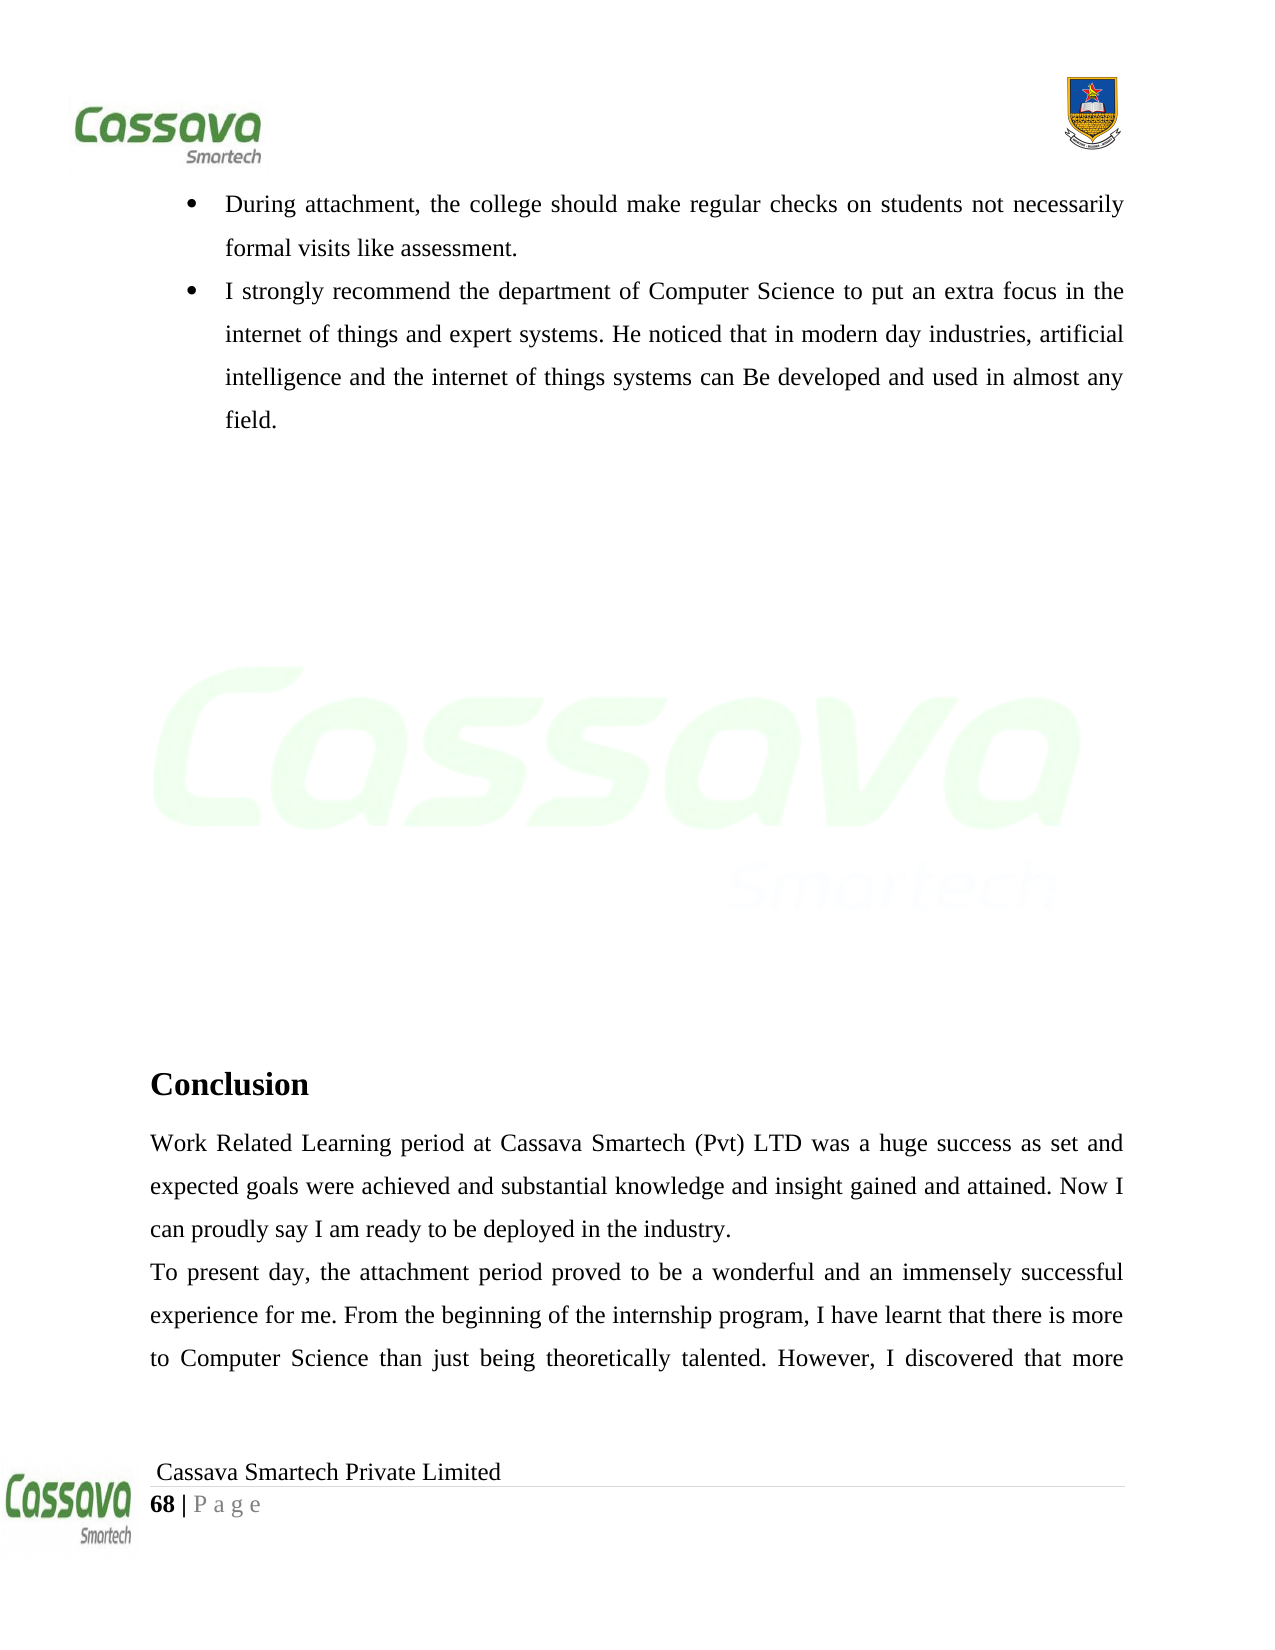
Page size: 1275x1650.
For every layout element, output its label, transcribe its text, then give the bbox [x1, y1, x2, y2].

subtitle Conclusion [150, 1064, 1125, 1103]
picture [1, 1458, 140, 1558]
picture [1061, 75, 1125, 161]
list I strongly recommend the department of Computer Science to put an extra focus in the internet of things and expert systems. He noticed that in modern day industries, artificial intelligence and the internet of things systems can Be developed and used in almost any field. [187, 276, 1125, 434]
list During attachment, the college should make regular checks on students not necessarily formal visits like assessment. [187, 189, 1125, 261]
picture [68, 95, 275, 175]
text Work Related Learning period at Cassava Smartech (Pvt) LTD was a huge success as set and expected goals were achieved and substantial knowledge and insight gained and attained. Now I can proudly say I am ready to be deployed in the industry. [150, 1128, 1125, 1243]
